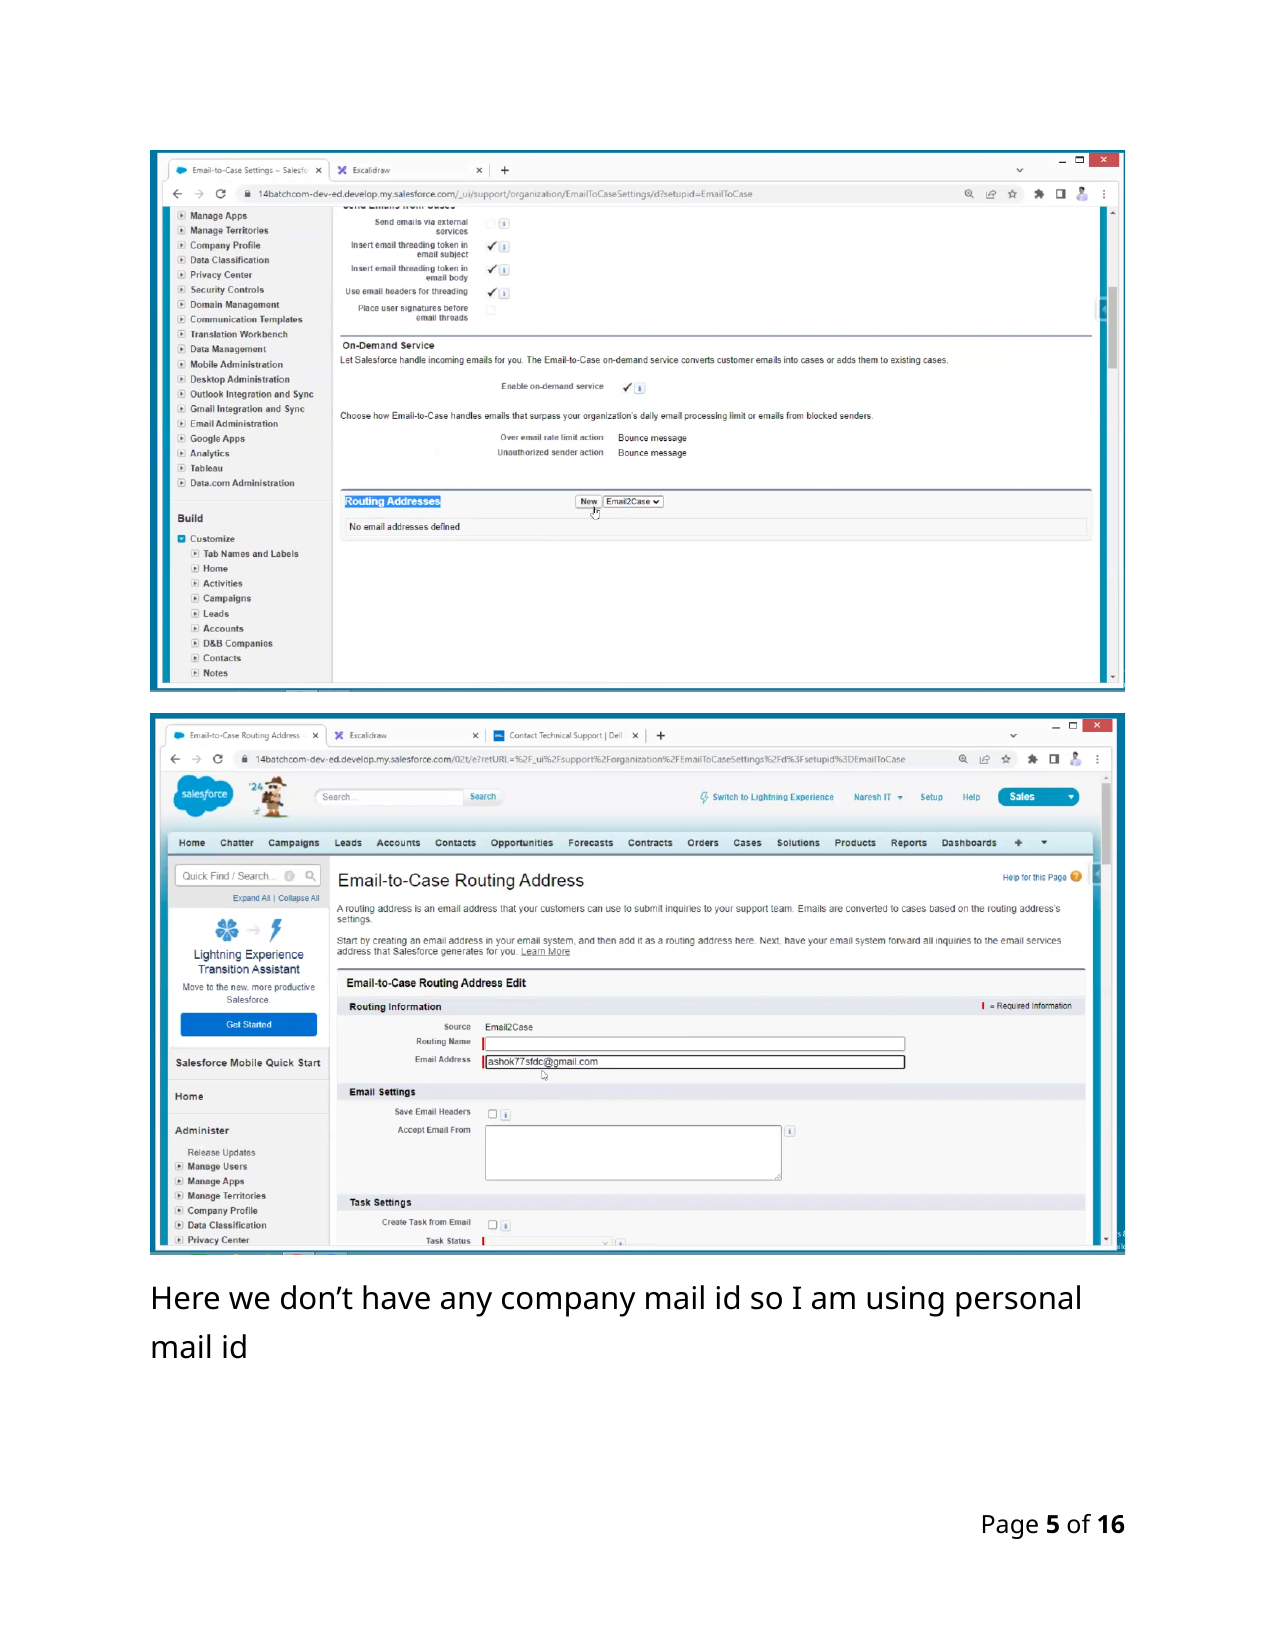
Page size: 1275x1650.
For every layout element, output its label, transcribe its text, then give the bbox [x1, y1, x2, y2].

picture [150, 153, 1125, 692]
picture [150, 718, 1125, 1255]
text Here we don’t have any company mail id so I am using personal mail id [150, 1276, 1125, 1368]
